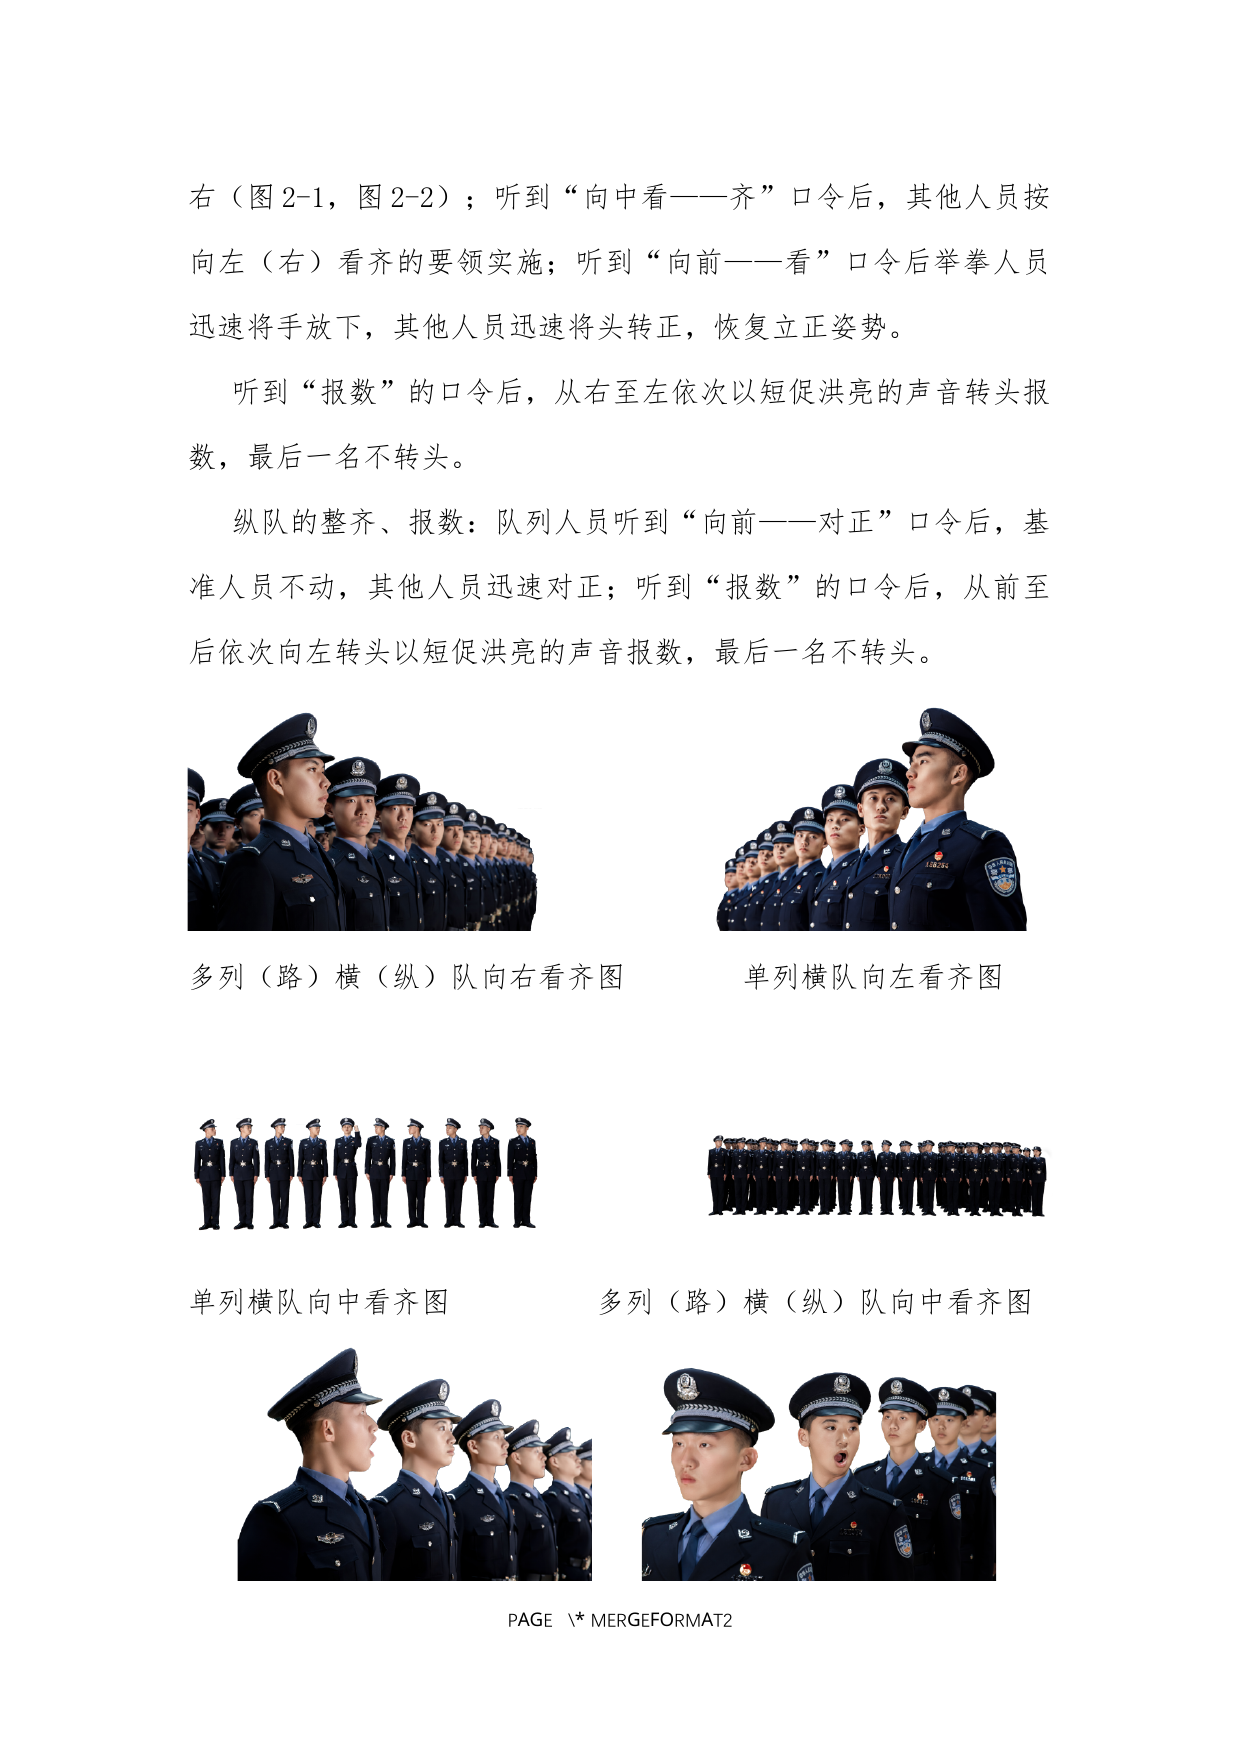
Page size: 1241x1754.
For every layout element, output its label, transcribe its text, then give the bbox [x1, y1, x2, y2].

text 纵队的整齐、报数：队列人员听到“向前——对正”口令后，基准人员不动，其他人员迅速对正；听到“报数”的口令后，从前至后依次向左转头以短促洪亮的声音报数，最后一名不转头。 [187, 487, 1053, 682]
picture [187, 693, 542, 931]
picture [187, 1018, 542, 1256]
picture [698, 1018, 1053, 1256]
text 听到“报数”的口令后，从右至左依次以短促洪亮的声音转头报数，最后一名不转头。 [187, 357, 1053, 487]
picture [237, 1343, 592, 1581]
picture [698, 693, 1053, 931]
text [187, 162, 1053, 357]
picture [641, 1343, 997, 1581]
